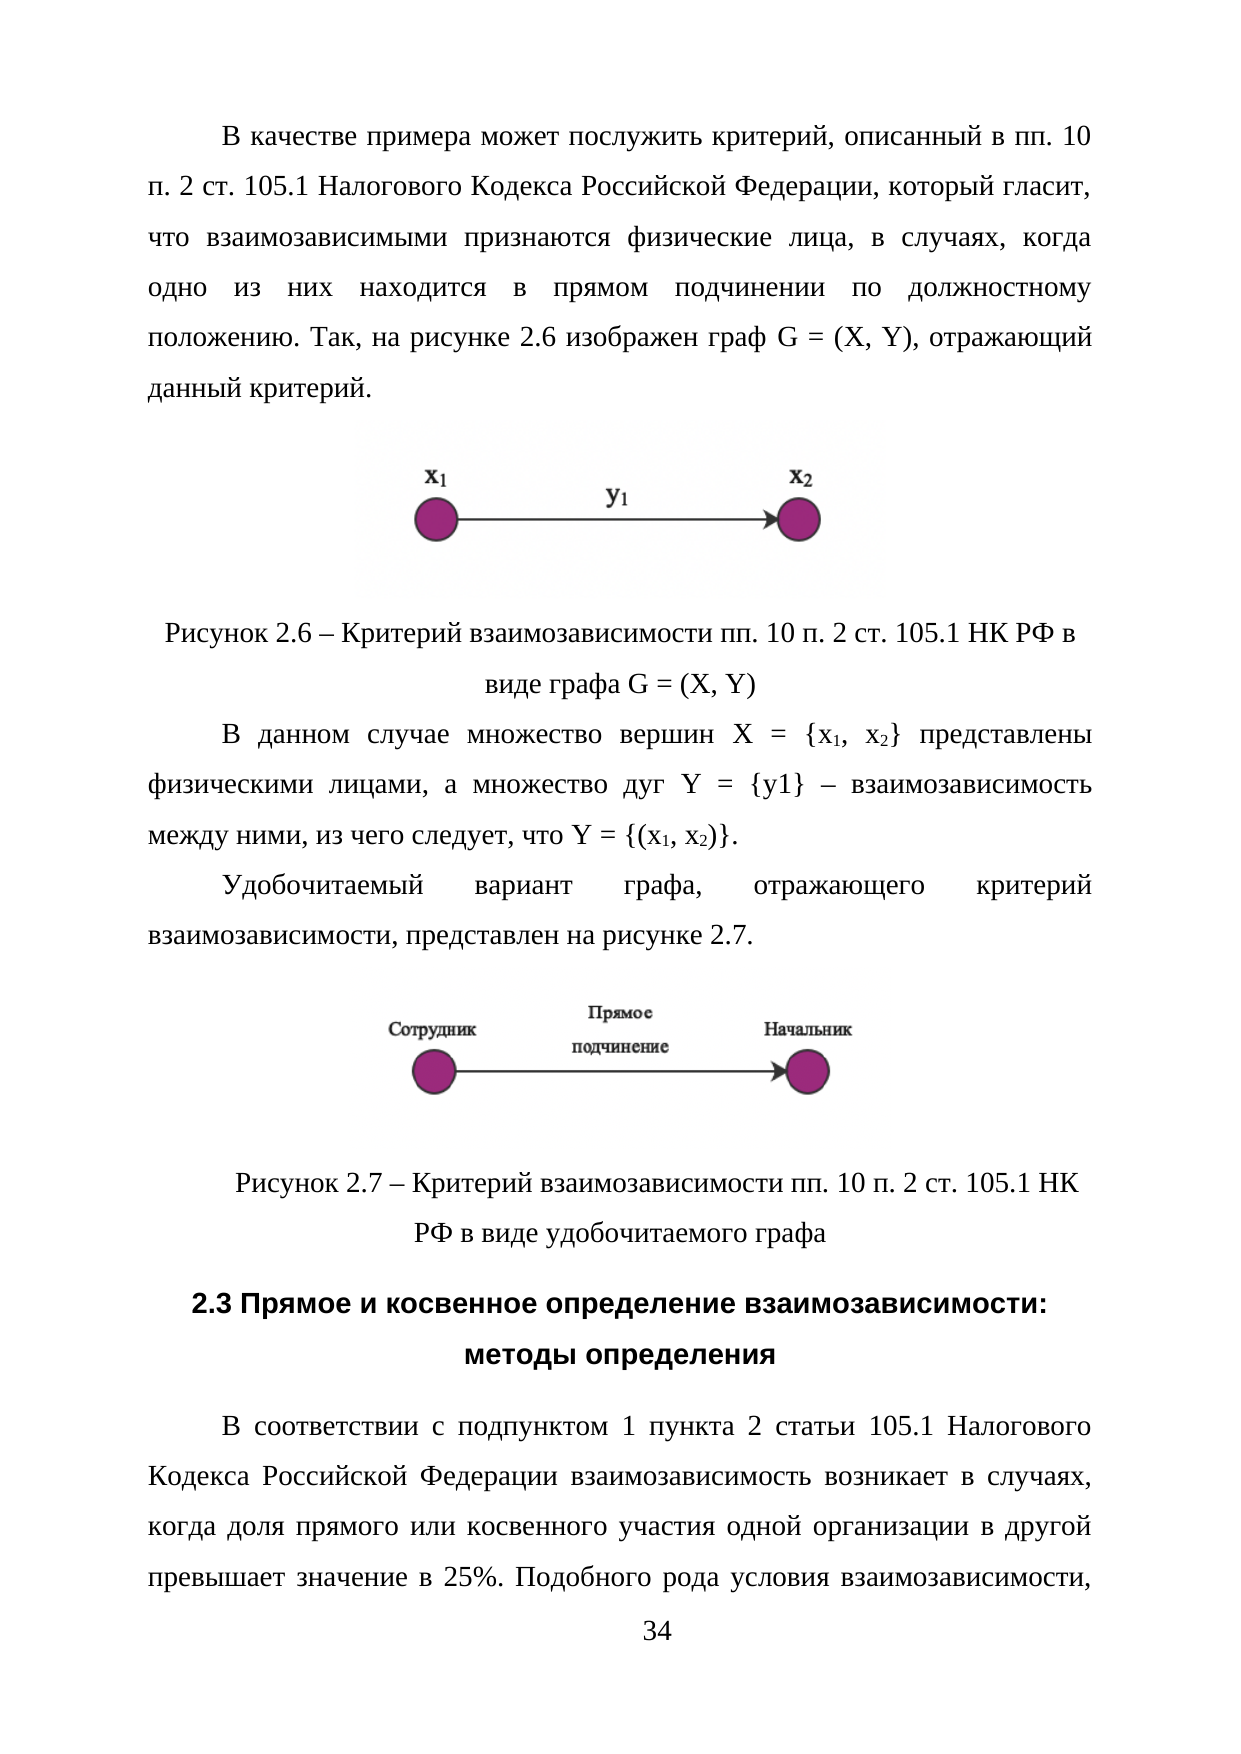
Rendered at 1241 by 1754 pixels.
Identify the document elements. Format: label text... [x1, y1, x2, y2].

list 2.3 Прямое и косвенное определение взаимозависимости: методы определения [148, 1286, 1092, 1370]
list Рисунок 2.6 – Критерий взаимозависимости пп. 10 п. 2 ст. 105.1 НК РФ в виде графа G = (X, Y) [148, 616, 1092, 699]
list В качестве примера может послужить критерий, описанный в пп. 10 п. 2 ст. 105.1 Налогового Кодекса Российской Федерации, который гласит, что взаимозависимыми признаются физические лица, в случаях, когда одно из них находится в прямом подчинении по должностному положению. Так, на рисунке 2.6 изображен граф G = (X, Y), отражающий данный критерий. [148, 118, 1092, 403]
picture [354, 420, 886, 599]
picture [349, 967, 891, 1149]
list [148, 1408, 1092, 1592]
list Рисунок 2.7 – Критерий взаимозависимости пп. 10 п. 2 ст. 105.1 НК РФ в виде удобочитаемого графа [148, 1165, 1092, 1249]
list В данном случае множество вершин X = {x1, x2} представлены физическими лицами, а множество дуг Y = {y1} – взаимозависимость между ними, из чего следует, что Y = {(x1, x2)}. [148, 716, 1092, 850]
list Удобочитаемый вариант графа, отражающего критерий взаимозависимости, представлен на рисунке 2.7. [148, 867, 1092, 951]
